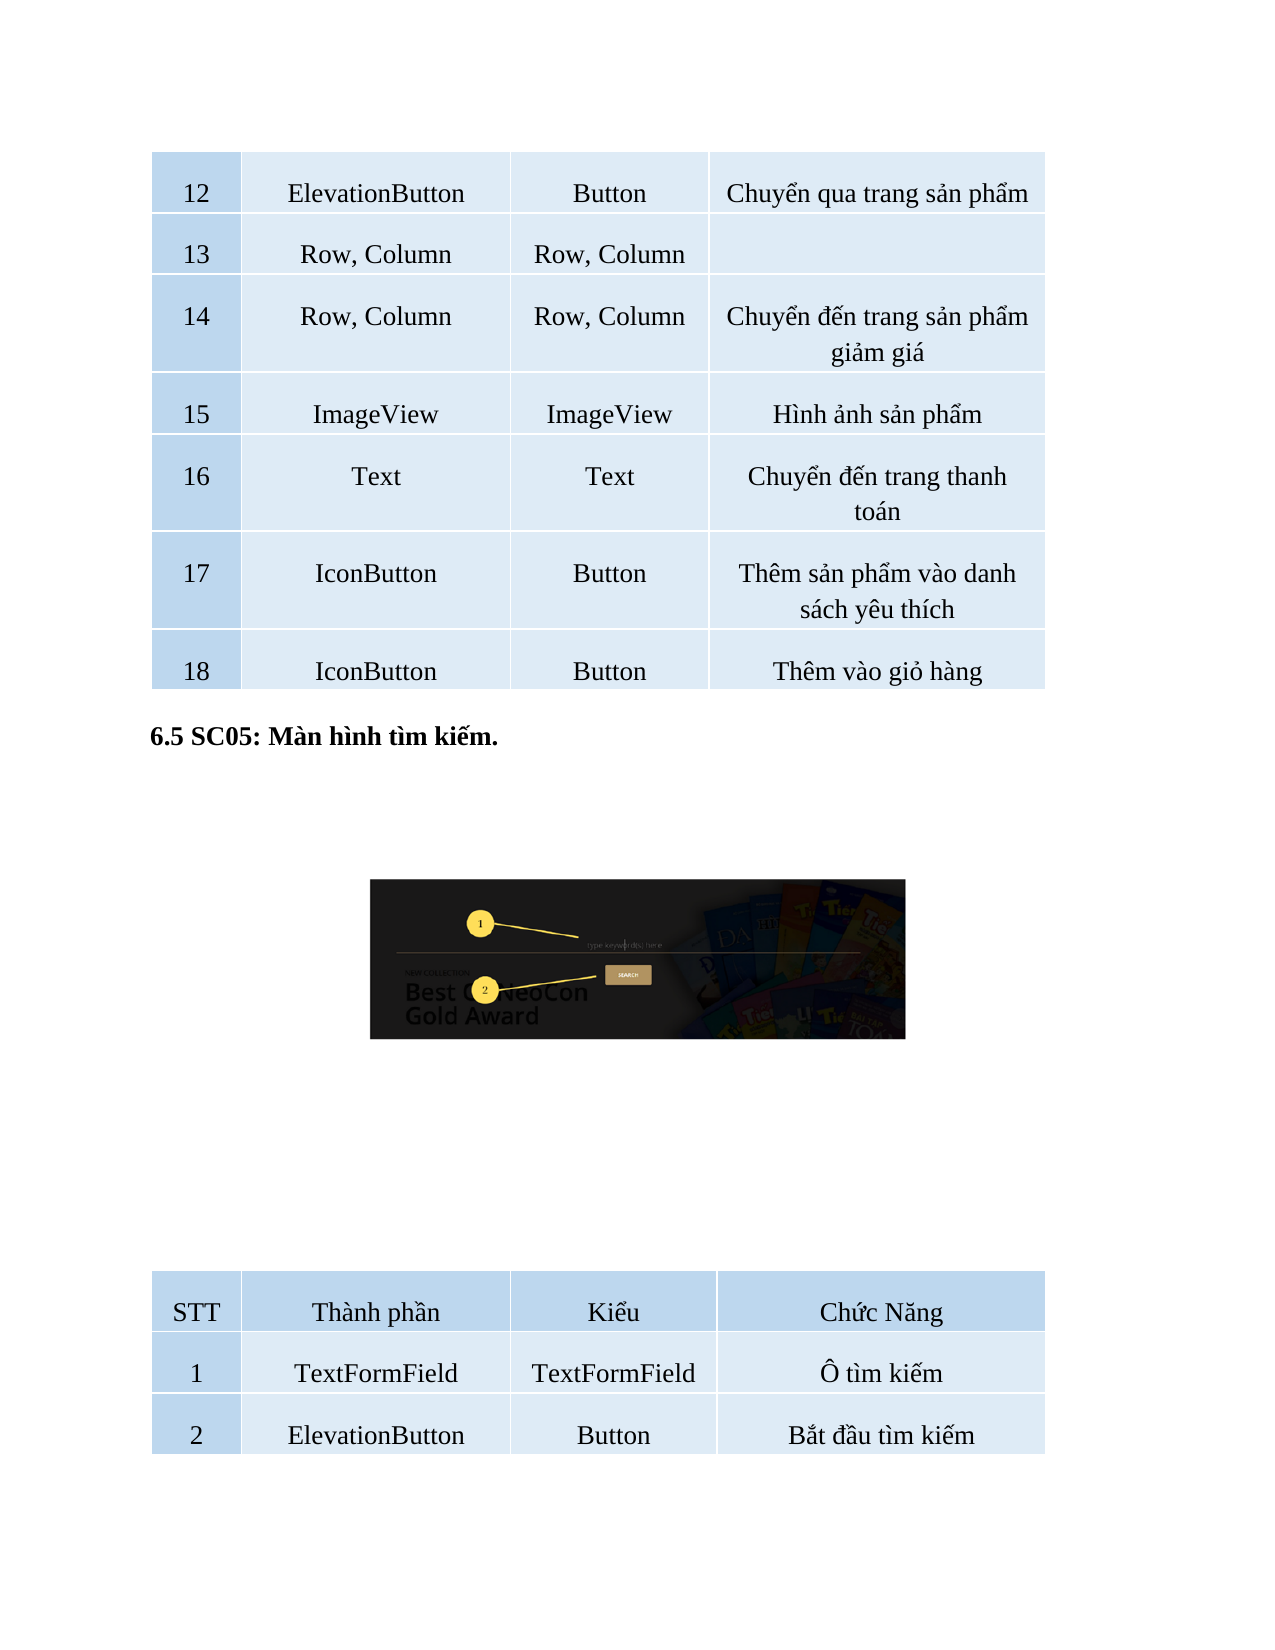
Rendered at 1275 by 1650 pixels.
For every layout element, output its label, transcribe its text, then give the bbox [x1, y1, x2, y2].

table_cell Hình ảnh sản phẩm [710, 373, 1045, 433]
table_cell Button [511, 630, 708, 689]
table_cell 14 [152, 275, 241, 371]
table_cell Chuyển đến trang thanh toán [710, 435, 1045, 530]
table_cell TextFormField [511, 1332, 716, 1392]
table_cell 12 [152, 152, 241, 212]
table_cell TextFormField [242, 1332, 510, 1392]
table_cell Row, Column [242, 275, 510, 371]
table_cell ImageView [511, 373, 708, 433]
table_cell ElevationButton [242, 152, 510, 212]
table_cell 18 [152, 630, 241, 689]
table_cell ElevationButton [242, 1394, 510, 1454]
subtitle 6.5 SC05: Màn hình tìm kiếm. [150, 721, 1125, 752]
table_cell Bắt đầu tìm kiếm [718, 1394, 1045, 1454]
table_cell Thêm vào giỏ hàng [710, 630, 1045, 689]
table_cell Chuyển đến trang sản phẩm giảm giá [710, 275, 1045, 371]
table_cell 2 [152, 1394, 241, 1454]
table_header Thành phần [242, 1271, 510, 1331]
table_cell 13 [152, 214, 241, 273]
picture [269, 780, 1005, 1138]
table_cell 15 [152, 373, 241, 433]
table_cell IconButton [242, 532, 510, 628]
table_cell Row, Column [511, 275, 708, 371]
table_cell IconButton [242, 630, 510, 689]
table_cell 17 [152, 532, 241, 628]
table_cell Thêm sản phẩm vào danh sách yêu thích [710, 532, 1045, 628]
table_cell ImageView [242, 373, 510, 433]
table_cell 16 [152, 435, 241, 530]
table_cell 1 [152, 1332, 241, 1392]
table_cell Button [511, 532, 708, 628]
table_header STT [152, 1271, 241, 1331]
table_cell Chuyển qua trang sản phẩm [710, 152, 1045, 212]
table_cell Text [242, 435, 510, 530]
table_cell Button [511, 152, 708, 212]
table_cell Ô tìm kiếm [718, 1332, 1045, 1392]
table_cell Button [511, 1394, 716, 1454]
table_cell [710, 214, 1045, 273]
table_cell Row, Column [511, 214, 708, 273]
table_header Kiểu [511, 1271, 716, 1331]
table_cell Text [511, 435, 708, 530]
table_header Chức Năng [718, 1271, 1045, 1331]
table_cell Row, Column [242, 214, 510, 273]
